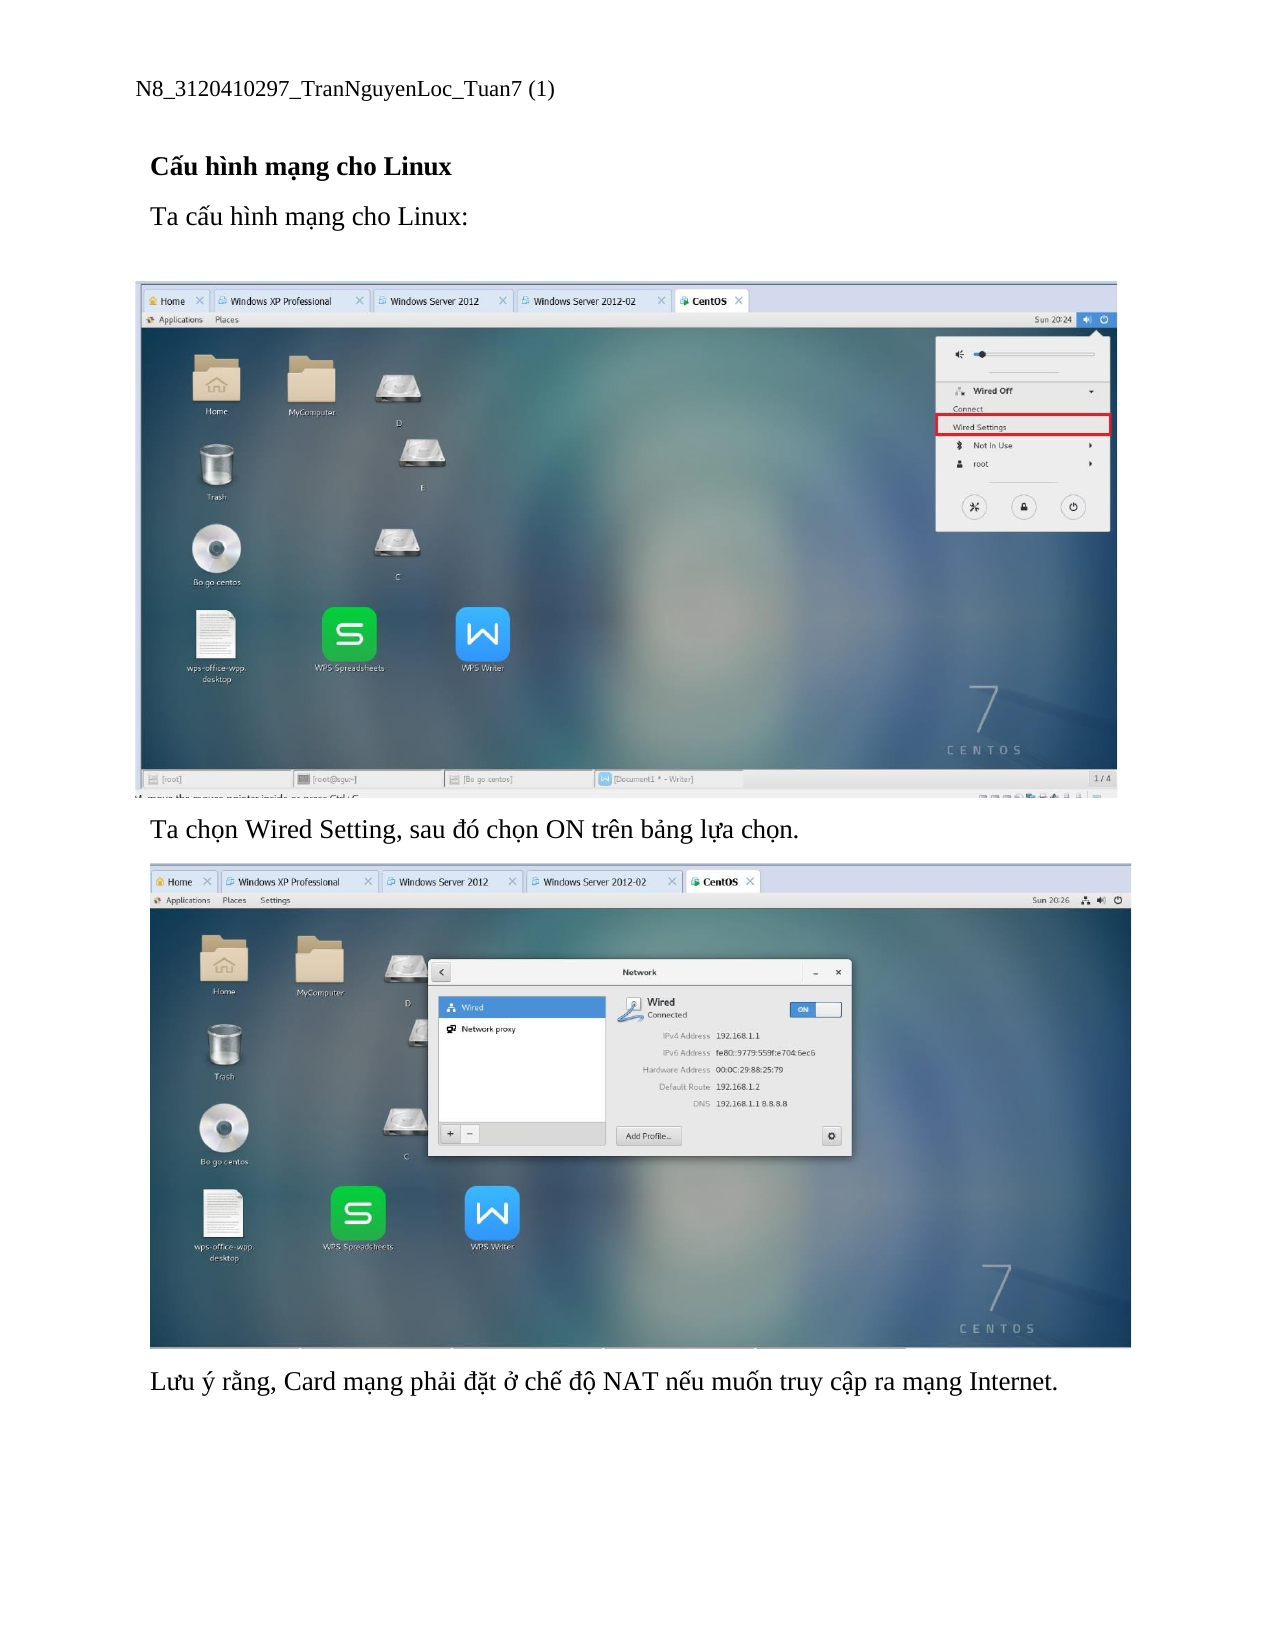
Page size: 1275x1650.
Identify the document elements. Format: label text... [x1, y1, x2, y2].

picture [150, 863, 1132, 1349]
text Ta cấu hình mạng cho Linux: [150, 200, 1139, 231]
text Ta chọn Wired Setting, sau đó chọn ON trên bảng lựa chọn. [150, 813, 1139, 844]
picture [135, 281, 1118, 798]
subtitle Cấu hình mạng cho Linux [150, 150, 1139, 181]
